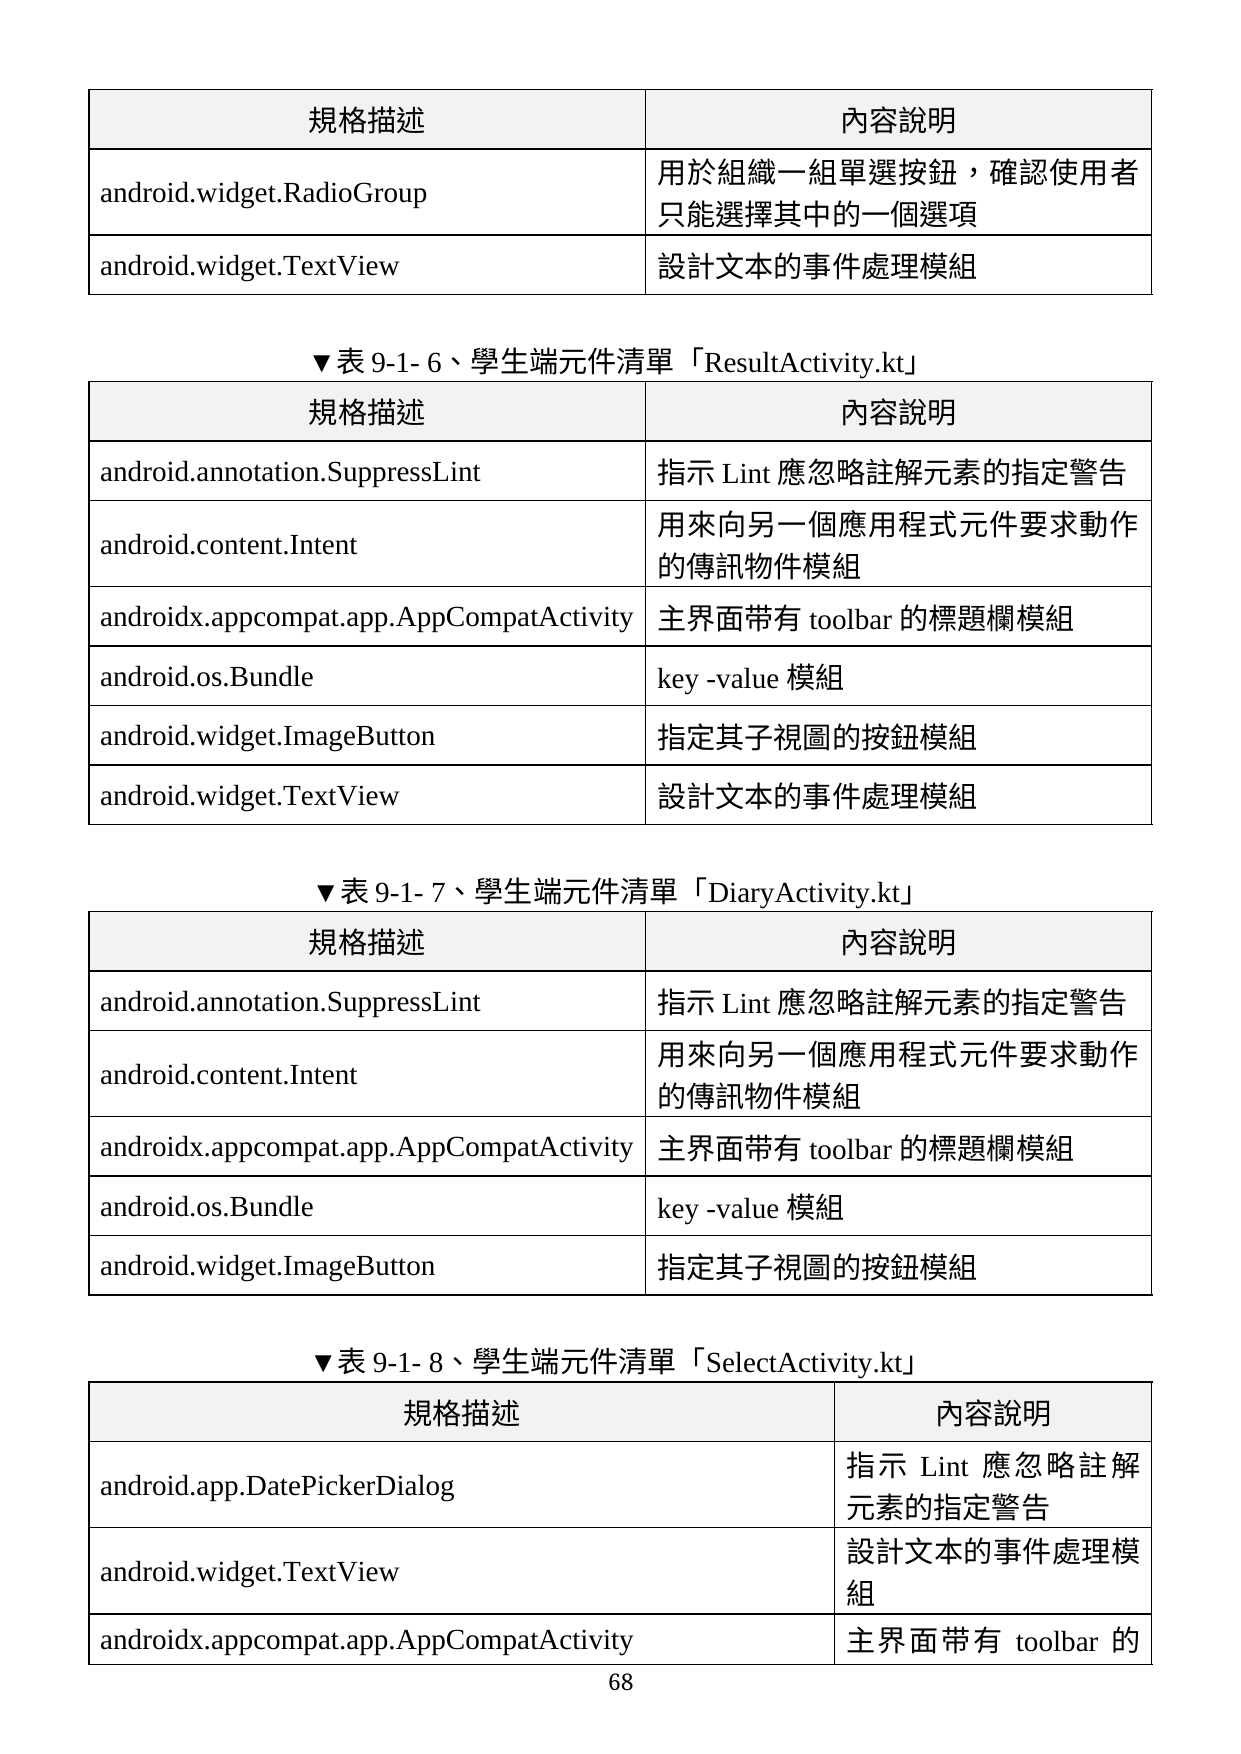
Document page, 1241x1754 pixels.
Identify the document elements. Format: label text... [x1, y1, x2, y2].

table_header 規格描述 [90, 90, 645, 148]
table_cell 指示 Lint 應忽略註解元素的指定警告 [835, 1442, 1151, 1527]
text ▼表9-1- 6、學生端元件清單「ResultActivity.kt」 [89, 338, 1152, 381]
table_cell android.annotation.SuppressLint [90, 972, 645, 1030]
table_cell androidx.appcompat.app.AppCompatActivity [90, 1117, 645, 1175]
table_header 內容說明 [835, 1383, 1151, 1441]
text ▼表9-1- 7、學生端元件清單「DiaryActivity.kt」 [89, 868, 1152, 911]
table_cell android.widget.TextView [90, 1528, 834, 1613]
table_cell 設計文本的事件處理模組 [646, 766, 1151, 824]
table_cell 指示 Lint 應忽略註解元素的指定警告 [646, 972, 1151, 1030]
table_cell 用於組織一組單選按鈕，確認使用者只能選擇其中的一個選項 [646, 150, 1151, 234]
table_cell key -value 模組 [646, 647, 1151, 705]
table_cell 指示 Lint 應忽略註解元素的指定警告 [646, 442, 1151, 500]
table_cell 設計文本的事件處理模組 [646, 236, 1151, 294]
table_cell android.content.Intent [90, 1031, 645, 1116]
table_cell android.annotation.SuppressLint [90, 442, 645, 500]
table_cell 主界面带有 toolbar 的標題欄模組 [646, 587, 1151, 645]
table_header 內容說明 [646, 912, 1151, 970]
table_cell android.widget.ImageButton [90, 706, 645, 764]
table_cell android.os.Bundle [90, 647, 645, 705]
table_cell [90, 1615, 834, 1664]
table_header 內容說明 [646, 382, 1151, 440]
table_cell key -value 模組 [646, 1177, 1151, 1235]
table_cell 主界面带有 toolbar 的標題欄模組 [835, 1615, 1151, 1664]
table_cell android.content.Intent [90, 501, 645, 586]
table_cell android.widget.TextView [90, 766, 645, 824]
table_cell androidx.appcompat.app.AppCompatActivity [90, 587, 645, 645]
table_header 規格描述 [90, 382, 645, 440]
table_header 規格描述 [90, 912, 645, 970]
table_cell android.widget.TextView [90, 236, 645, 294]
table_cell android.widget.RadioGroup [90, 150, 645, 234]
table_header 內容說明 [646, 90, 1151, 148]
table_cell 主界面带有 toolbar 的標題欄模組 [646, 1117, 1151, 1175]
table_cell 用來向另一個應用程式元件要求動作的傳訊物件模組 [646, 501, 1151, 586]
table_cell 指定其子視圖的按鈕模組 [646, 706, 1151, 764]
text ▼表9-1- 8、學生端元件清單「SelectActivity.kt」 [89, 1339, 1152, 1381]
table_cell 指定其子視圖的按鈕模組 [646, 1236, 1151, 1294]
table_cell android.os.Bundle [90, 1177, 645, 1235]
table_cell android.widget.ImageButton [90, 1236, 645, 1294]
table_cell 設計文本的事件處理模組 [835, 1528, 1151, 1613]
table_cell 用來向另一個應用程式元件要求動作的傳訊物件模組 [646, 1031, 1151, 1116]
table_cell android.app.DatePickerDialog [90, 1442, 834, 1527]
table_header 規格描述 [90, 1383, 834, 1441]
